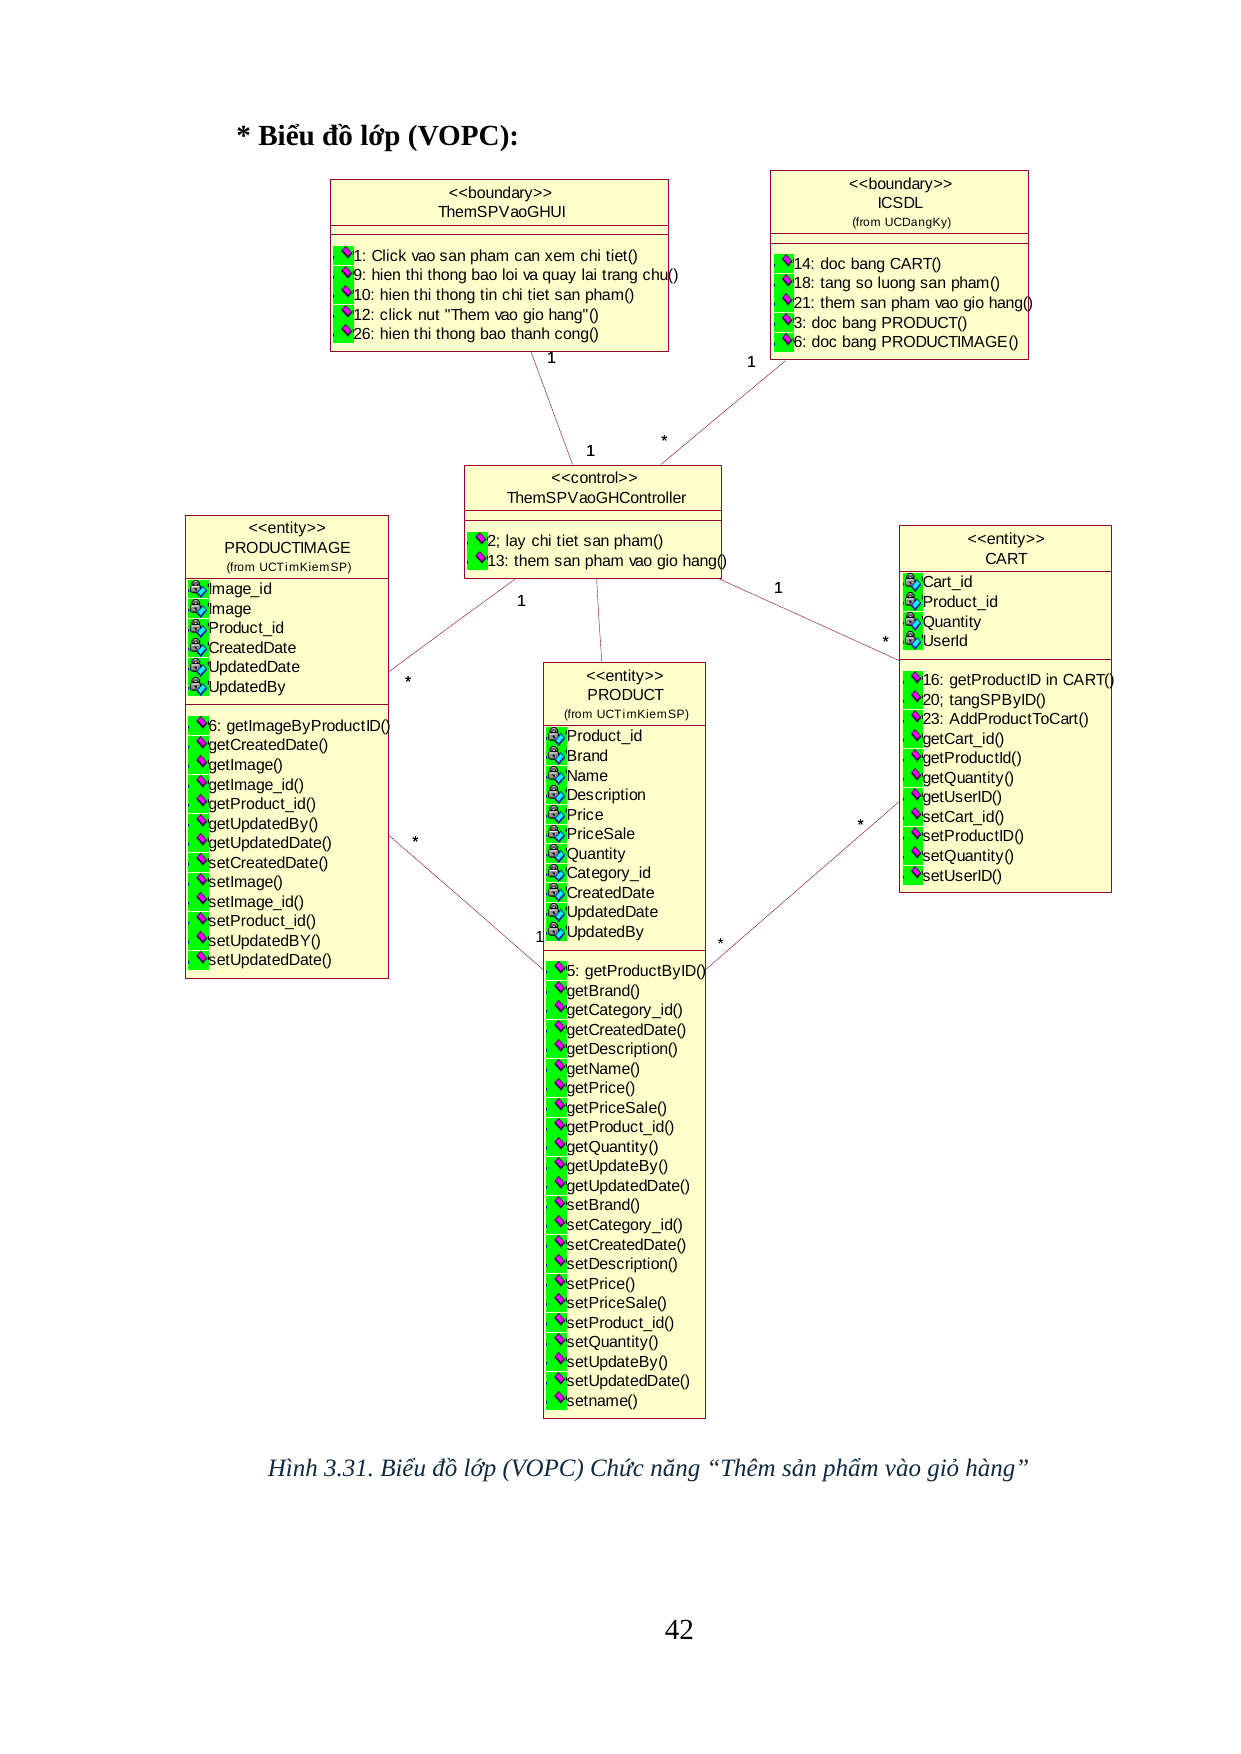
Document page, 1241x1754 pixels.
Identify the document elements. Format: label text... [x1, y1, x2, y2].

text * Biểu đồ lớp (VOPC): [177, 118, 1122, 152]
